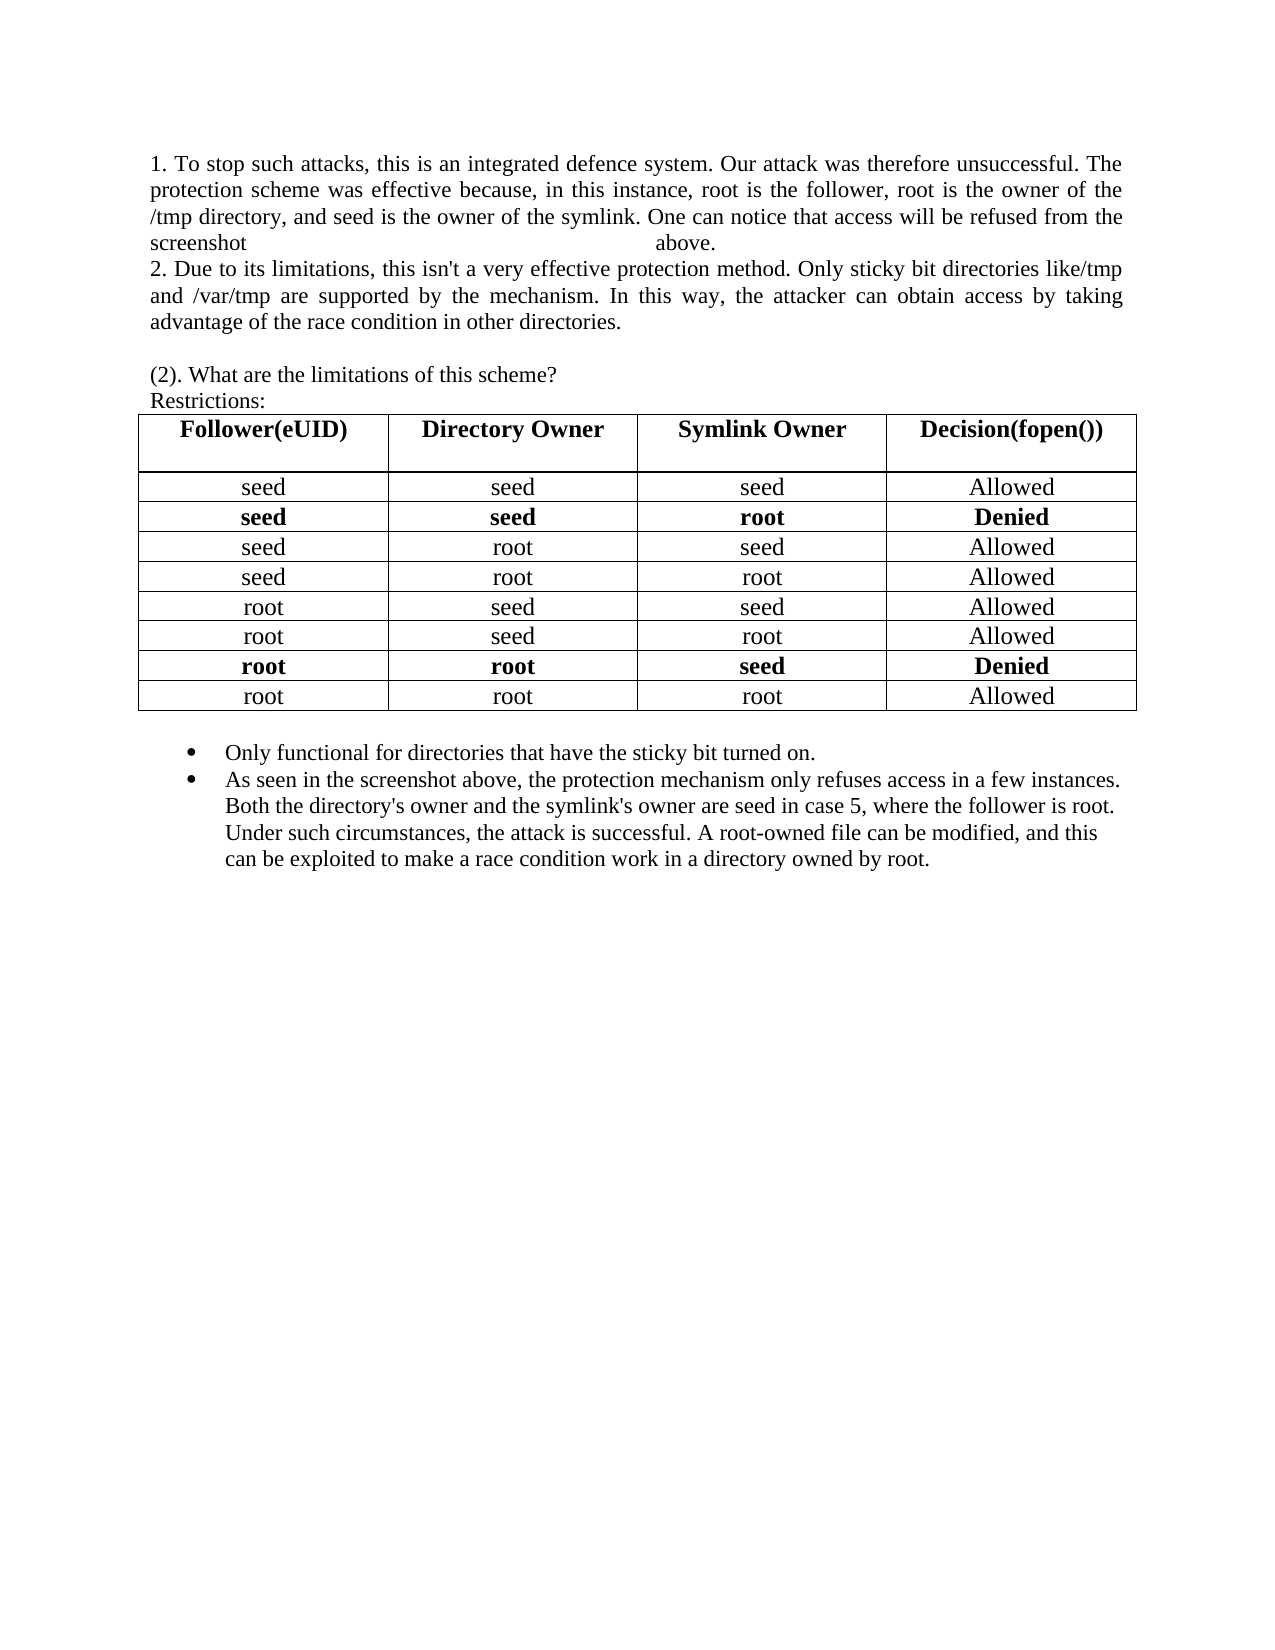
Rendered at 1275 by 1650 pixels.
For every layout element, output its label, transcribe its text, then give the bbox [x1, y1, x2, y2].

list As seen in the screenshot above, the protection mechanism only refuses access in a few instances. Both the directory's owner and the symlink's owner are seed in case 5, where the follower is root. Under such circumstances, the attack is successful. A root-owned file can be modified, and this can be exploited to make a race condition work in a directory owned by root. [187, 766, 1125, 871]
table_cell Allowed [887, 681, 1136, 710]
table_header Symlink Owner [638, 415, 886, 471]
table_cell seed [139, 473, 388, 501]
table_header Decision(fopen()) [887, 415, 1136, 471]
table_cell Allowed [887, 473, 1136, 501]
table_cell seed [638, 532, 886, 561]
table_cell Allowed [887, 562, 1136, 591]
table_cell root [389, 532, 637, 561]
table_cell root [389, 651, 637, 680]
table_cell root [389, 681, 637, 710]
text Restrictions: [150, 387, 1125, 413]
table_cell root [389, 562, 637, 591]
table_cell Allowed [887, 592, 1136, 620]
table_cell root [638, 502, 886, 531]
table_cell seed [638, 592, 886, 620]
table_cell seed [389, 592, 637, 620]
table_header Follower(eUID) [139, 415, 388, 471]
table_cell seed [638, 473, 886, 501]
table_cell seed [389, 473, 637, 501]
table_cell Allowed [887, 621, 1136, 650]
table_cell seed [139, 502, 388, 531]
text 1. To stop such attacks, this is an integrated defence system. Our attack was therefore unsuccessful. The protection scheme was effective because, in this instance, root is the follower, root is the owner of the /tmp directory, and seed is the owner of the symlink. One can notice that access will be refused from the screenshot above. 2. Due to its limitations, this isn't a very effective protection method. Only sticky bit directories like/tmp and /var/tmp are supported by the mechanism. In this way, the attacker can obtain access by taking advantage of the race condition in other directories. [150, 150, 1125, 334]
table_cell root [139, 592, 388, 620]
table_cell root [638, 562, 886, 591]
table_cell root [139, 681, 388, 710]
table_cell root [139, 651, 388, 680]
table_cell seed [389, 502, 637, 531]
table_cell seed [638, 651, 886, 680]
table_cell seed [389, 621, 637, 650]
table_cell root [139, 621, 388, 650]
table_header Directory Owner [389, 415, 637, 471]
table_cell seed [139, 532, 388, 561]
table_cell Denied [887, 651, 1136, 680]
table_cell Allowed [887, 532, 1136, 561]
table_cell Denied [887, 502, 1136, 531]
table_cell root [638, 621, 886, 650]
table_cell seed [139, 562, 388, 591]
text (2). What are the limitations of this scheme? [150, 361, 1125, 387]
list Only functional for directories that have the sticky bit turned on. [187, 739, 1125, 766]
table_cell root [638, 681, 886, 710]
